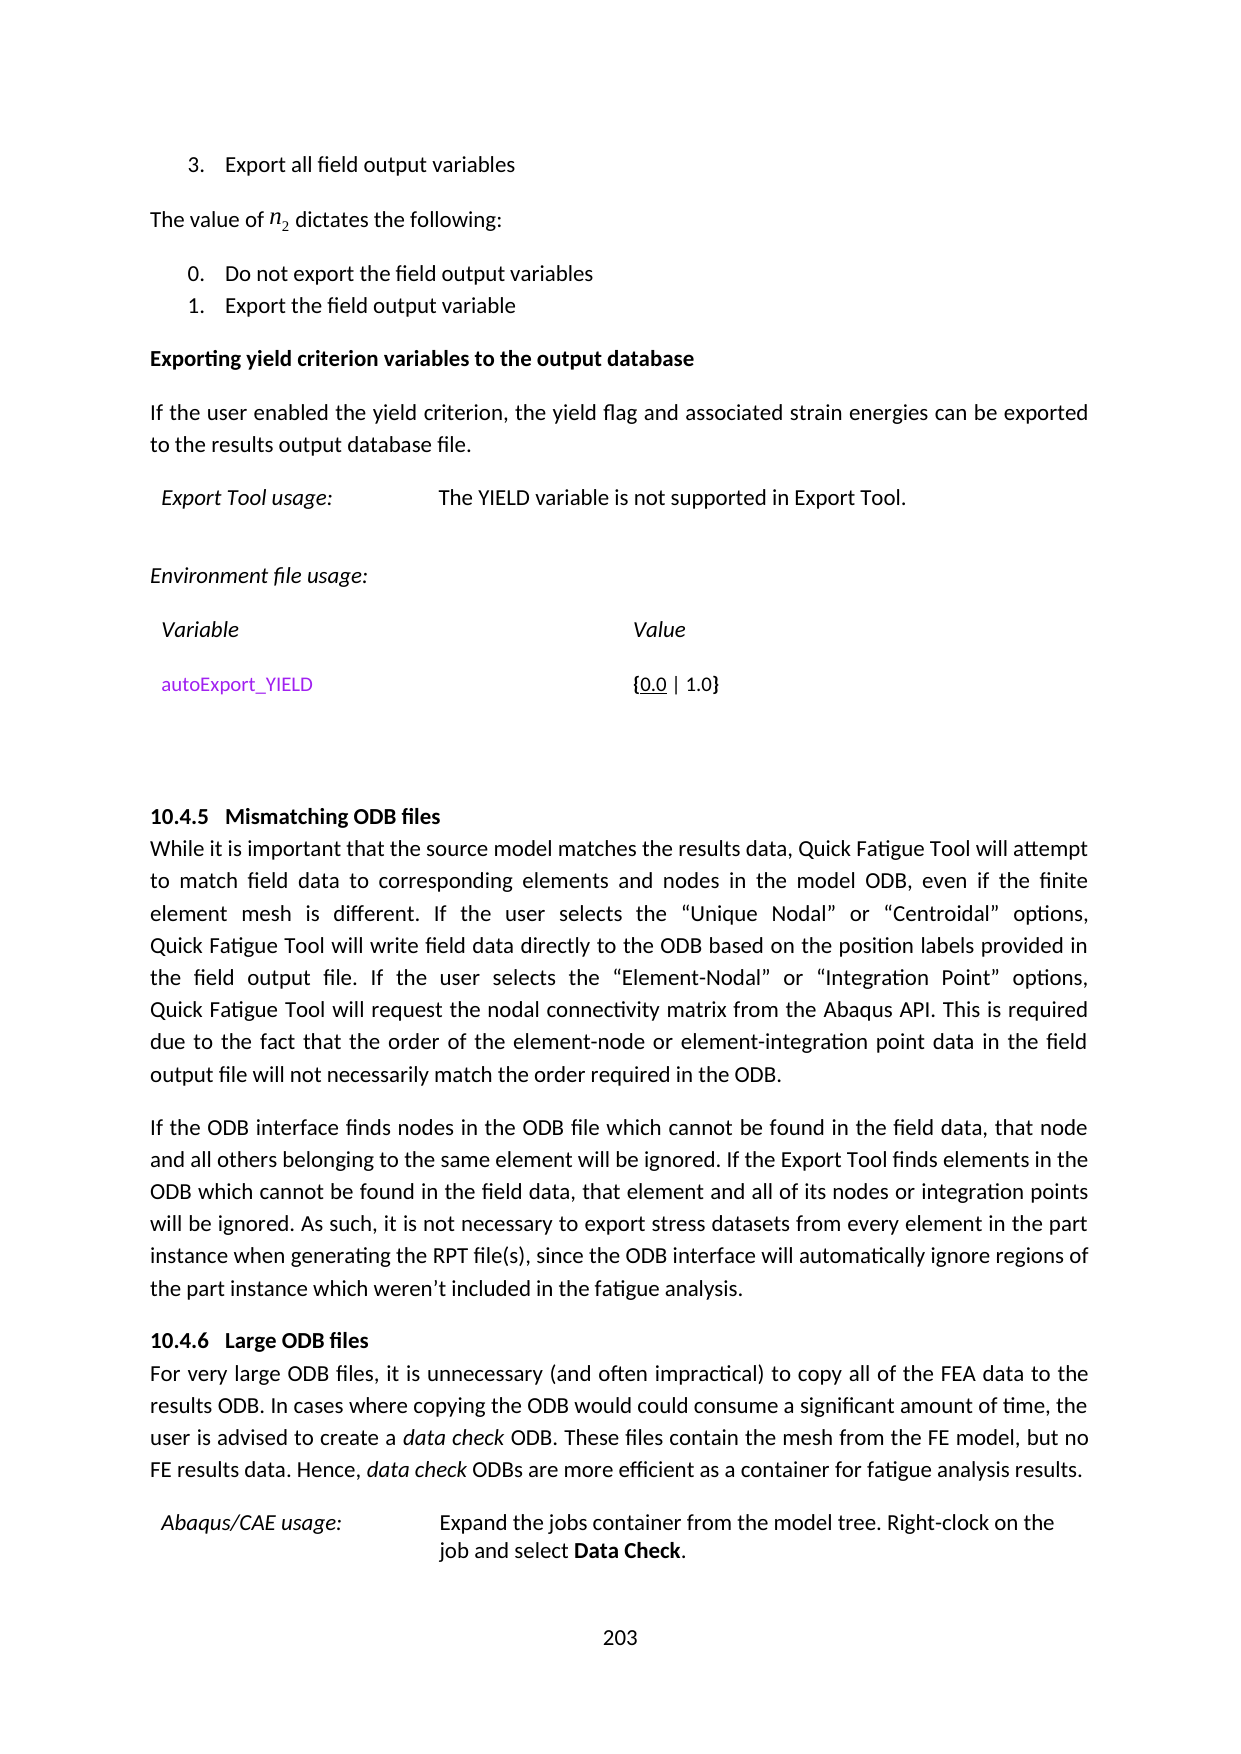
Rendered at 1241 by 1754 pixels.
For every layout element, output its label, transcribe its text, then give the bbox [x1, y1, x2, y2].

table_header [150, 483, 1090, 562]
text If the ODB interface finds nodes in the ODB file which cannot be found in the field data, that node and all others belonging to the same element will be ignored. If the Export Tool finds elements in the ODB which cannot be found in the field data, that element and all of its nodes or integration points will be ignored. As such, it is not necessary to export stress datasets from every element in the part instance when generating the RPT file(s), since the ODB interface will automatically ignore regions of the part instance which weren’t included in the fatigue analysis. [150, 1113, 1090, 1302]
text Environment file usage: [150, 562, 1090, 590]
list Do not export the field output variables [187, 259, 1090, 287]
text For very large ODB files, it is unnecessary (and often impractical) to copy all of the FEA data to the results ODB. In cases where copying the ODB would could consume a significant amount of time, the user is advised to create a data check ODB. These files contain the mesh from the FE model, but no FE results data. Hence, data check ODBs are more efficient as a container for fatigue analysis results. [150, 1359, 1090, 1483]
text If the user enabled the yield criterion, the yield flag and associated strain energies can be exported to the results output database file. [150, 398, 1090, 458]
subtitle 10.4.6 Large ODB files [150, 1327, 1090, 1355]
text The value of dictates the following: [150, 203, 1090, 234]
list Export all field output variables [187, 150, 1090, 178]
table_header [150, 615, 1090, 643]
text While it is important that the source model matches the results data, Quick Fatigue Tool will attempt to match field data to corresponding elements and nodes in the model ODB, even if the finite element mesh is different. If the user selects the “Unique Nodal” or “Centroidal” options, Quick Fatigue Tool will write field data directly to the ODB based on the position labels provided in the field output file. If the user selects the “Element-Nodal” or “Integration Point” options, Quick Fatigue Tool will request the nodal connectivity matrix from the Abaqus API. This is required due to the fact that the order of the element-node or element-integration point data in the field output file will not necessarily match the order required in the ODB. [150, 834, 1090, 1088]
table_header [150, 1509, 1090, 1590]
subtitle 10.4.5 Mismatching ODB files [150, 802, 1090, 830]
text Exporting yield criterion variables to the output database [150, 344, 1090, 373]
list Export the field output variable [187, 292, 1090, 319]
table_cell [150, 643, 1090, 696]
